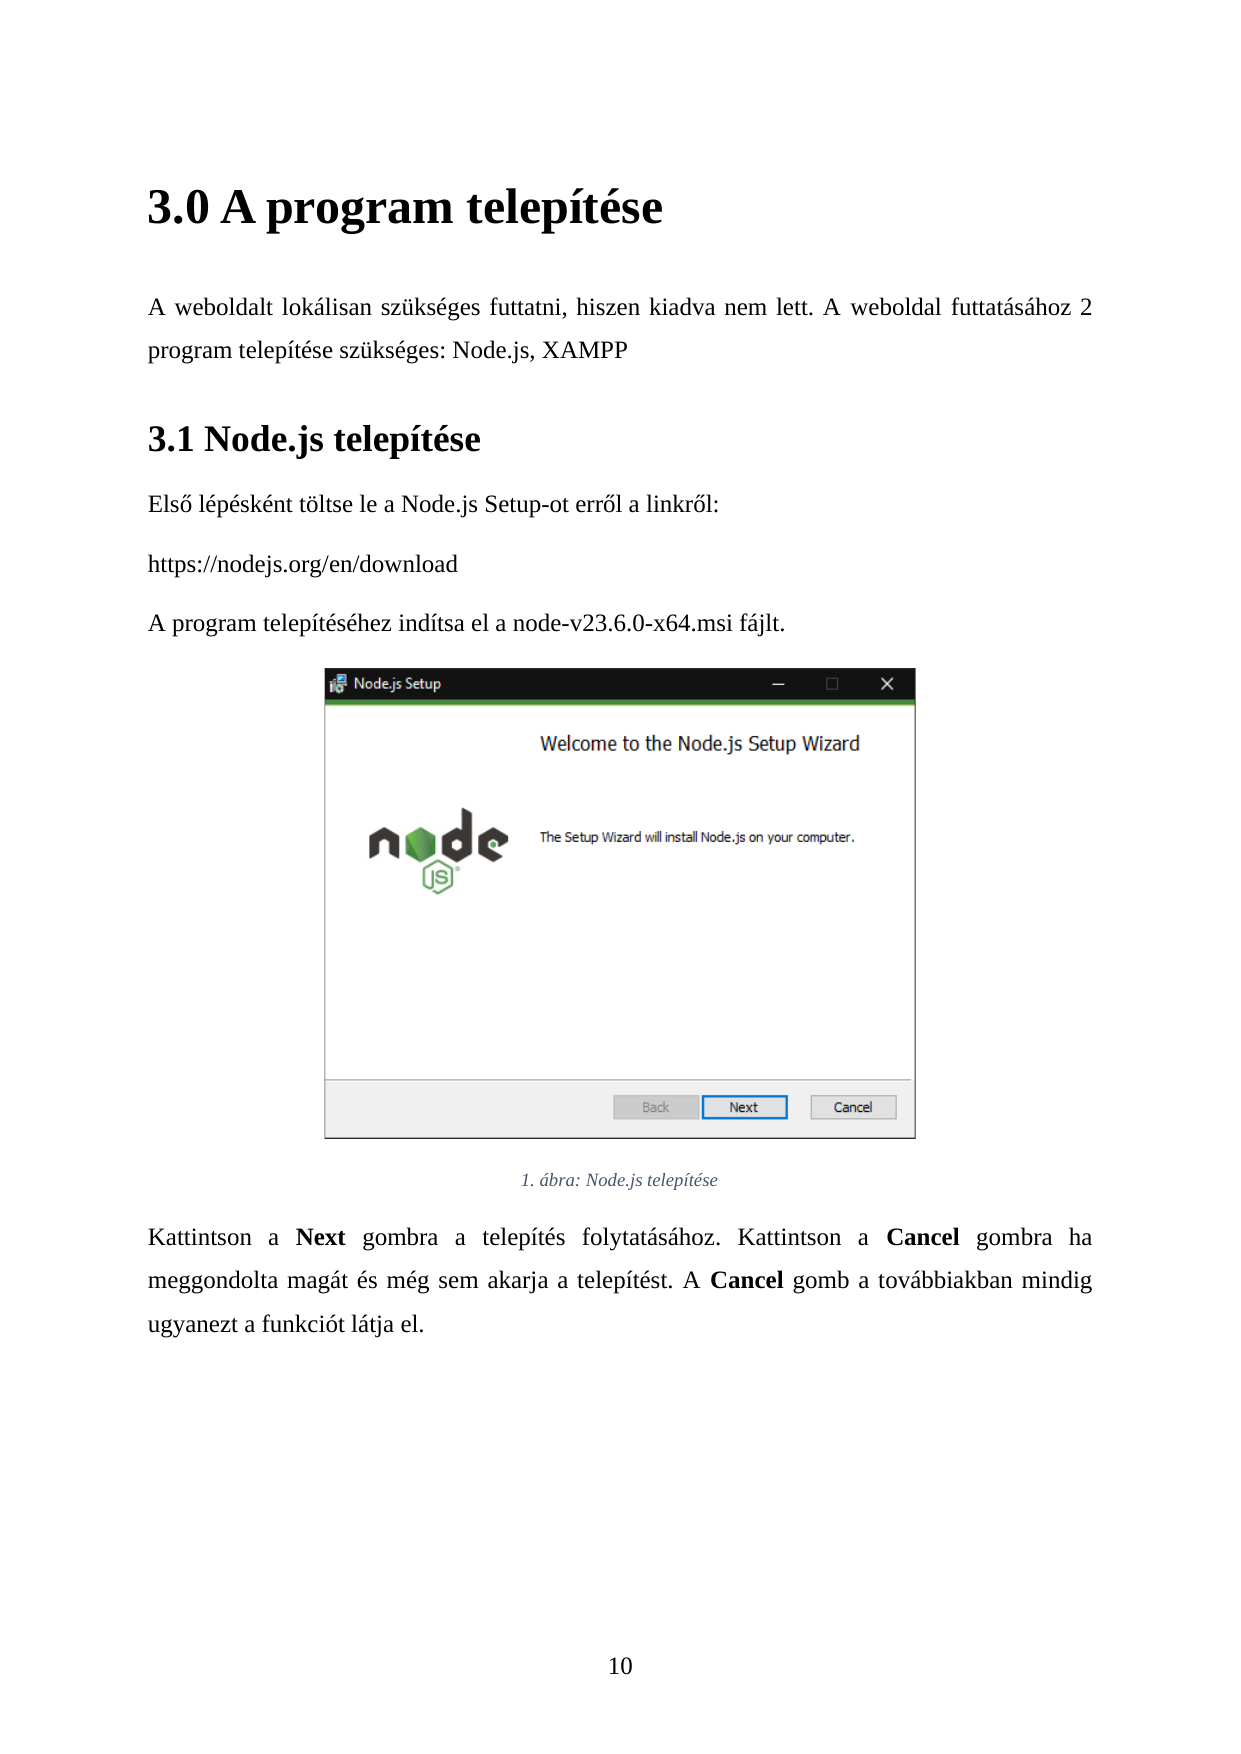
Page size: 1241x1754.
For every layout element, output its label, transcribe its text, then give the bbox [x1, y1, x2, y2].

text A program telepítéséhez indítsa el a node-v23.6.0-x64.msi fájlt. [148, 608, 1093, 637]
subtitle 3.1 Node.js telepítése [148, 416, 1093, 459]
text Kattintson a Next gombra a telepítés folytatásához. Kattintson a Cancel gombra ha meggondolta magát és még sem akarja a telepítést. A Cancel gomb a továbbiakban mindig ugyanezt a funkciót látja el. [148, 1222, 1093, 1337]
text A weboldalt lokálisan szükséges futtatni, hiszen kiadva nem lett. A weboldal futtatásához 2 program telepítése szükséges: Node.js, XAMPP [148, 292, 1093, 364]
text https://nodejs.org/en/download [148, 549, 1093, 577]
subtitle 3.0 A program telepítése [148, 177, 1093, 234]
picture [324, 668, 916, 1139]
text Első lépésként töltse le a Node.js Setup-ot erről a linkről: [148, 489, 1093, 518]
